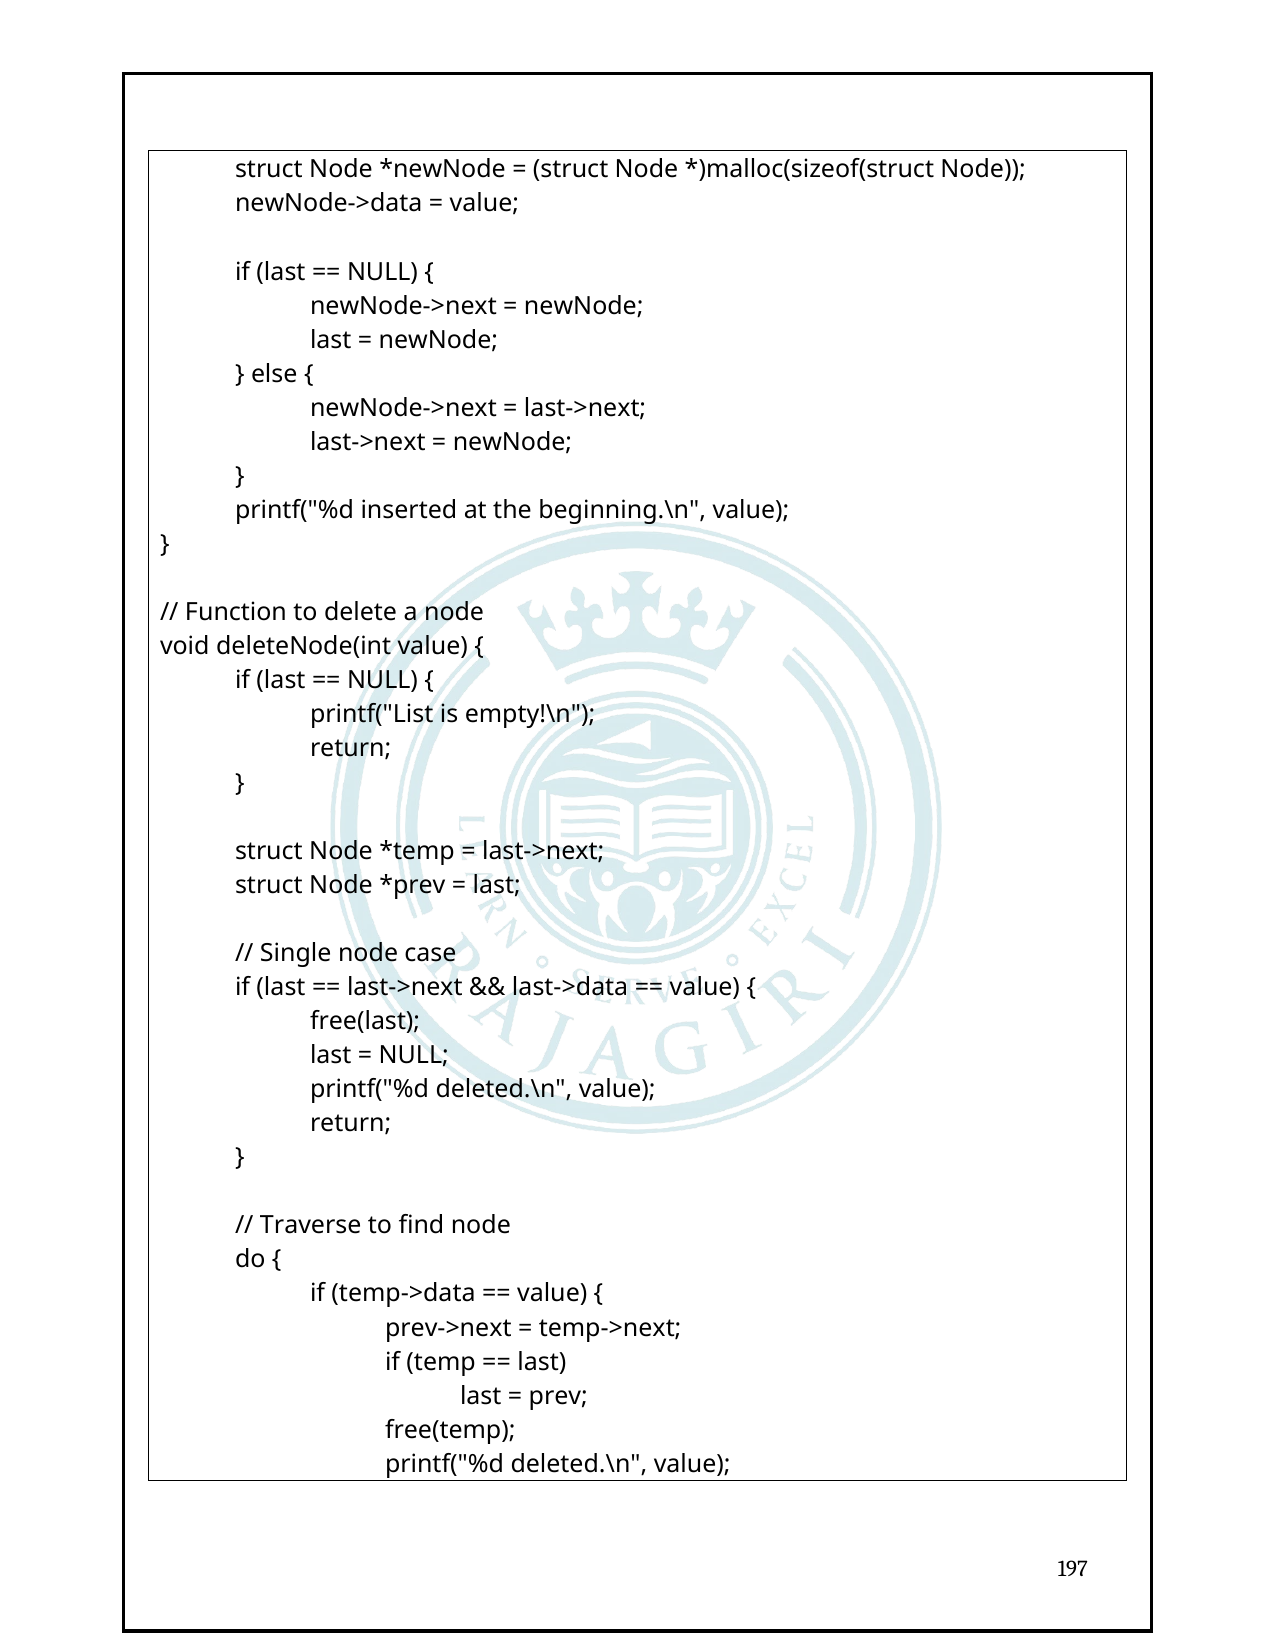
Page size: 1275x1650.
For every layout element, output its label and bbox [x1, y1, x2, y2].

table_cell [149, 151, 1126, 1479]
